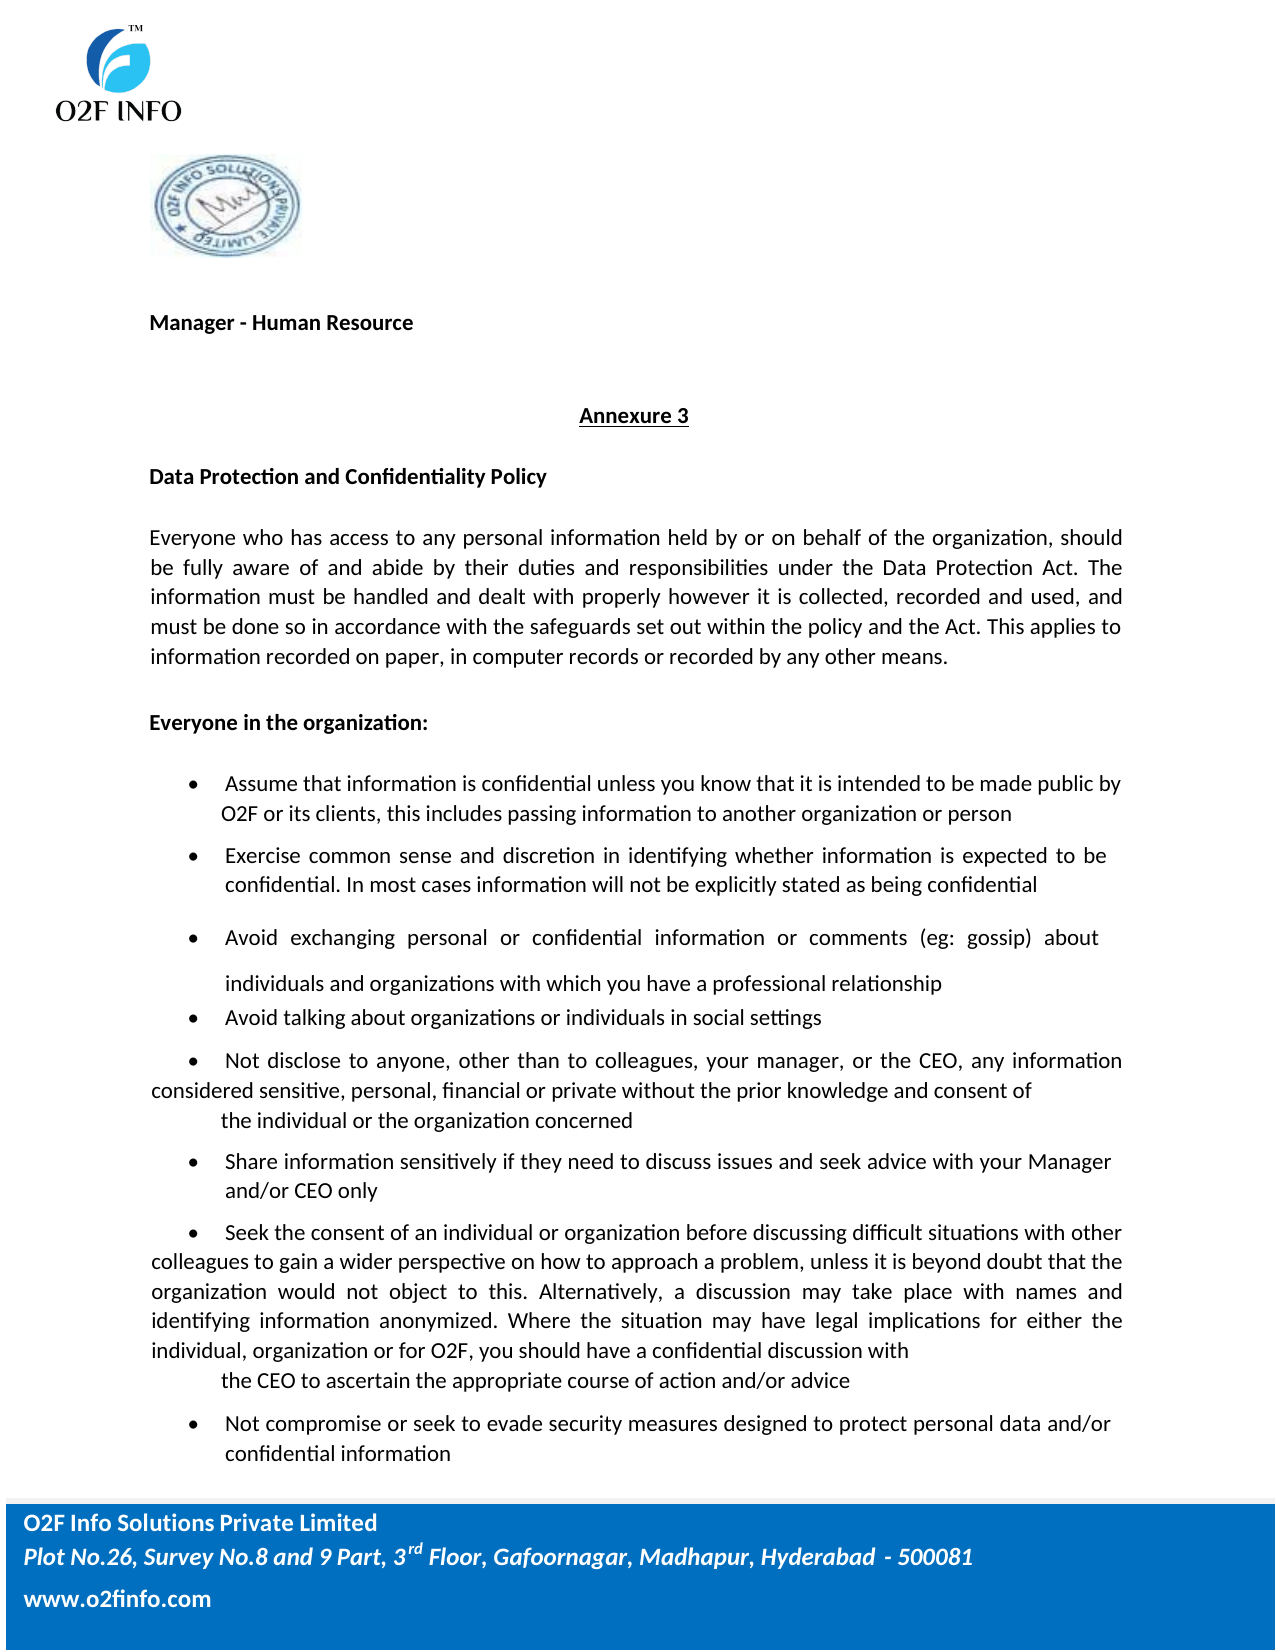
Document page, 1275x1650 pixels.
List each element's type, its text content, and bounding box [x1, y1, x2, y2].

subtitle Data Protection and Confidentiality Policy [149, 462, 1126, 490]
text Manager - Human Resource [149, 308, 1126, 336]
list Avoid exchanging personal or confidential information or comments (eg: gossip) about individuals and organizations with which you have a professional relationship [151, 911, 1124, 1000]
list Seek the consent of an individual or organization before discussing difficult situations with other colleagues to gain a wider perspective on how to approach a problem, unless it is beyond doubt that the organization would not object to this. Alternatively, a discussion may take place with names and identifying information anonymized. Where the situation may have legal implications for either the individual, organization or for O2F, you should have a confidential discussion with [151, 1218, 1124, 1364]
list Not disclose to anyone, other than to colleagues, your manager, or the CEO, any information considered sensitive, personal, financial or private without the prior knowledge and consent of [151, 1046, 1124, 1104]
text O2F or its clients, this includes passing information to another organization or person [149, 799, 1126, 827]
text the CEO to ascertain the appropriate course of action and/or advice [149, 1367, 1126, 1394]
picture [5, 1501, 1275, 1650]
list Exercise common sense and discretion in identifying whether information is expected to be confidential. In most cases information will not be explicitly stated as being confidential [151, 841, 1124, 899]
list Avoid talking about organizations or individuals in social settings [151, 1003, 1124, 1031]
text the individual or the organization concerned [149, 1106, 1126, 1134]
picture [40, 0, 303, 258]
text Everyone who has access to any personal information held by or on behalf of the organization, should be fully aware of and abide by their duties and responsibilities under the Data Protection Act. The information must be handled and dealt with properly however it is collected, recorded and used, and must be done so in accordance with the safeguards set out within the policy and the Act. This applies to information recorded on paper, in computer records or recorded by any other means. [149, 523, 1124, 670]
list Assume that information is confidential unless you know that it is intended to be made public by [151, 769, 1124, 797]
subtitle Annexure 3 [148, 401, 1126, 429]
text Everyone in the organization: [149, 708, 1126, 736]
list Not compromise or seek to evade security measures designed to protect personal data and/or confidential information [151, 1409, 1124, 1467]
list Share information sensitively if they need to discuss issues and seek advice with your Manager and/or CEO only [151, 1147, 1124, 1204]
